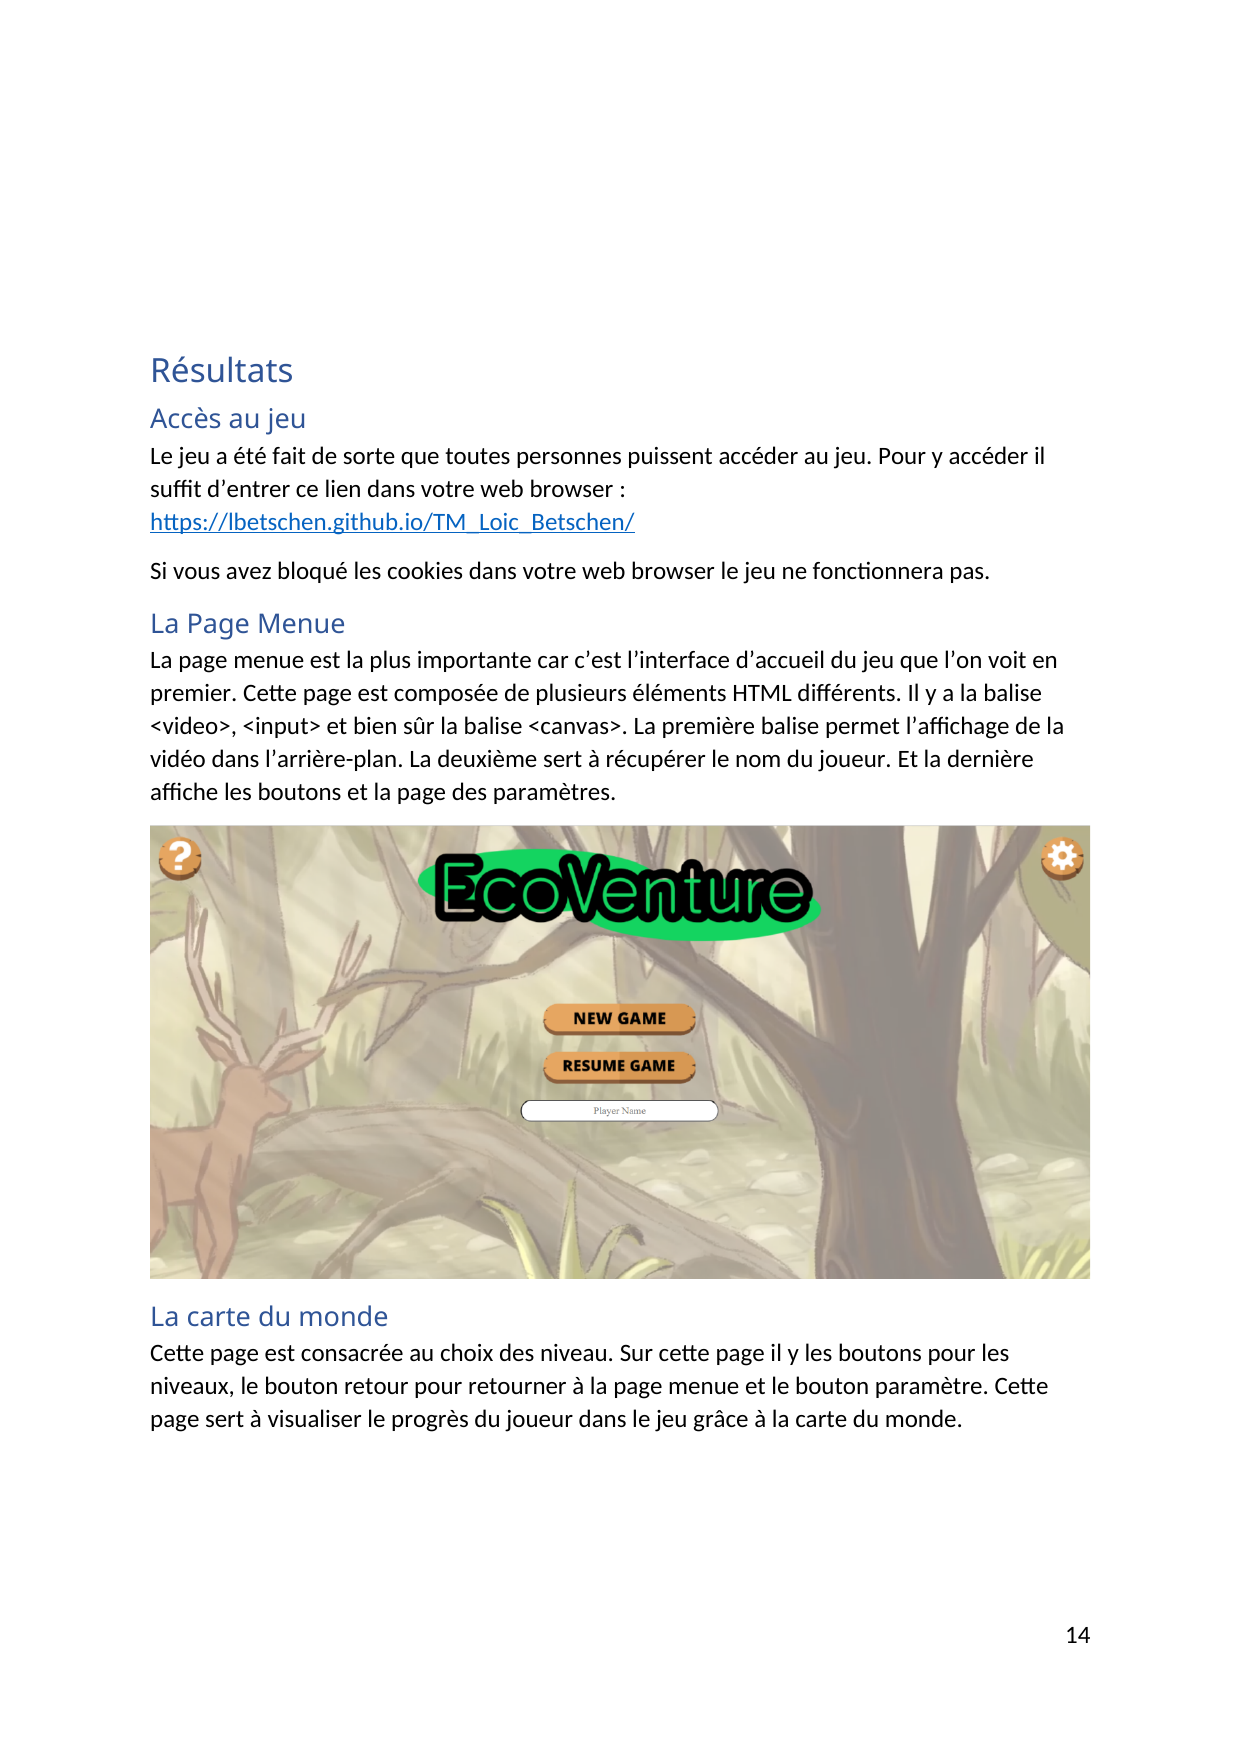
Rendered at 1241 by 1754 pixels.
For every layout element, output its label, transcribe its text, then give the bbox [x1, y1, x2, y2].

picture [150, 825, 1091, 1279]
text Si vous avez bloqué les cookies dans votre web browser le jeu ne fonctionnera pas. [150, 555, 1090, 586]
subtitle Accès au jeu [150, 400, 1090, 437]
text La page menue est la plus importante car c’est l’interface d’accueil du jeu que l’on voit en premier. Cette page est composée de plusieurs éléments HTML différents. Il y a la balise <video>, <input> et bien sûr la balise <canvas>. La première balise permet l’affichage de la vidéo dans l’arrière-plan. La deuxième sert à récupérer le nom du joueur. Et la dernière affiche les boutons et la page des paramètres. [150, 644, 1090, 807]
subtitle La carte du monde [150, 1297, 1090, 1334]
subtitle La Page Menue [150, 605, 1090, 642]
text Cette page est consacrée au choix des niveau. Sur cette page il y les boutons pour les niveaux, le bouton retour pour retourner à la page menue et le bouton paramètre. Cette page sert à visualiser le progrès du joueur dans le jeu grâce à la carte du monde. [150, 1337, 1090, 1433]
text Le jeu a été fait de sorte que toutes personnes puissent accéder au jeu. Pour y accéder il suffit d’entrer ce lien dans votre web browser : https://lbetschen.github.io/TM_Loic_Betschen/ [150, 440, 1090, 536]
subtitle Résultats [150, 347, 1090, 392]
